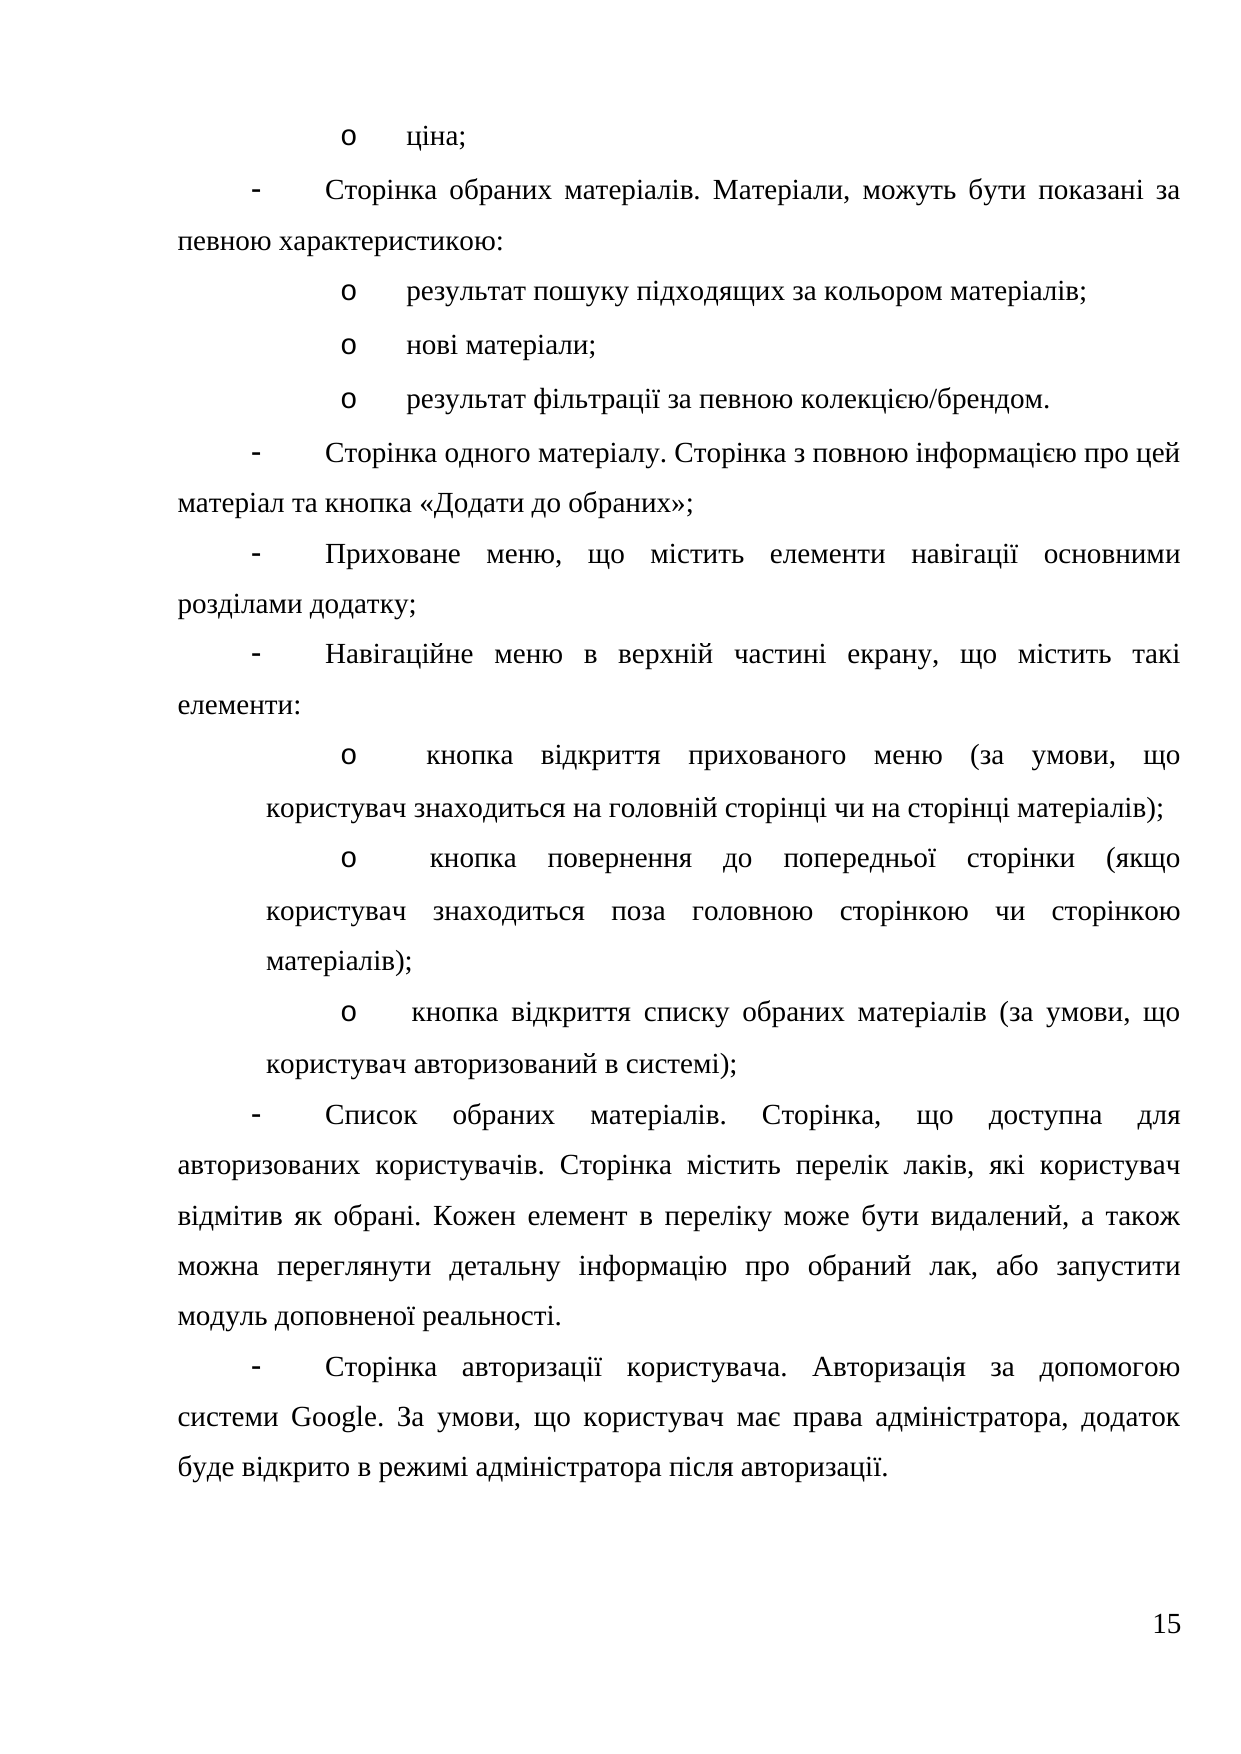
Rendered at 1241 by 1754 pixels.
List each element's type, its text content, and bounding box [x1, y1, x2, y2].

list кнопка відкриття прихованого меню (за умови, що користувач знаходиться на головній сторінці чи на сторінці матеріалів); [266, 737, 1181, 824]
list кнопка повернення до попередньої сторінки (якщо користувач знаходиться поза головною сторінкою чи сторінкою матеріалів); [266, 840, 1181, 977]
list результат фільтрації за певною колекцією/брендом. [266, 381, 1181, 417]
list кнопка відкриття списку обраних матеріалів (за умови, що користувач авторизований в системі); [266, 994, 1181, 1080]
list Сторінка авторизації користувача. Авторизація за допомогою системи Google. За умови, що користувач має права адміністратора, додаток буде відкрито в режимі адміністратора після авторизації. [177, 1349, 1181, 1483]
list Сторінка обраних матеріалів. Матеріали, можуть бути показані за певною характеристикою: [177, 172, 1181, 256]
list результат пошуку підходящих за кольором матеріалів; [266, 273, 1181, 309]
list ціна; [266, 118, 1181, 154]
list Сторінка одного матеріалу. Сторінка з повною інформацією про цей матеріал та кнопка «Додати до обраних»; [177, 435, 1181, 519]
list Приховане меню, що містить елементи навігації основними розділами додатку; [177, 536, 1181, 620]
list нові матеріали; [266, 327, 1181, 363]
list Список обраних матеріалів. Сторінка, що доступна для авторизованих користувачів. Сторінка містить перелік лаків, які користувач відмітив як обрані. Кожен елемент в переліку може бути видалений, а також можна переглянути детальну інформацію про обраний лак, або запустити модуль доповненої реальності. [177, 1097, 1181, 1332]
list Навігаційне меню в верхній частині екрану, що містить такі елементи: [177, 637, 1181, 721]
